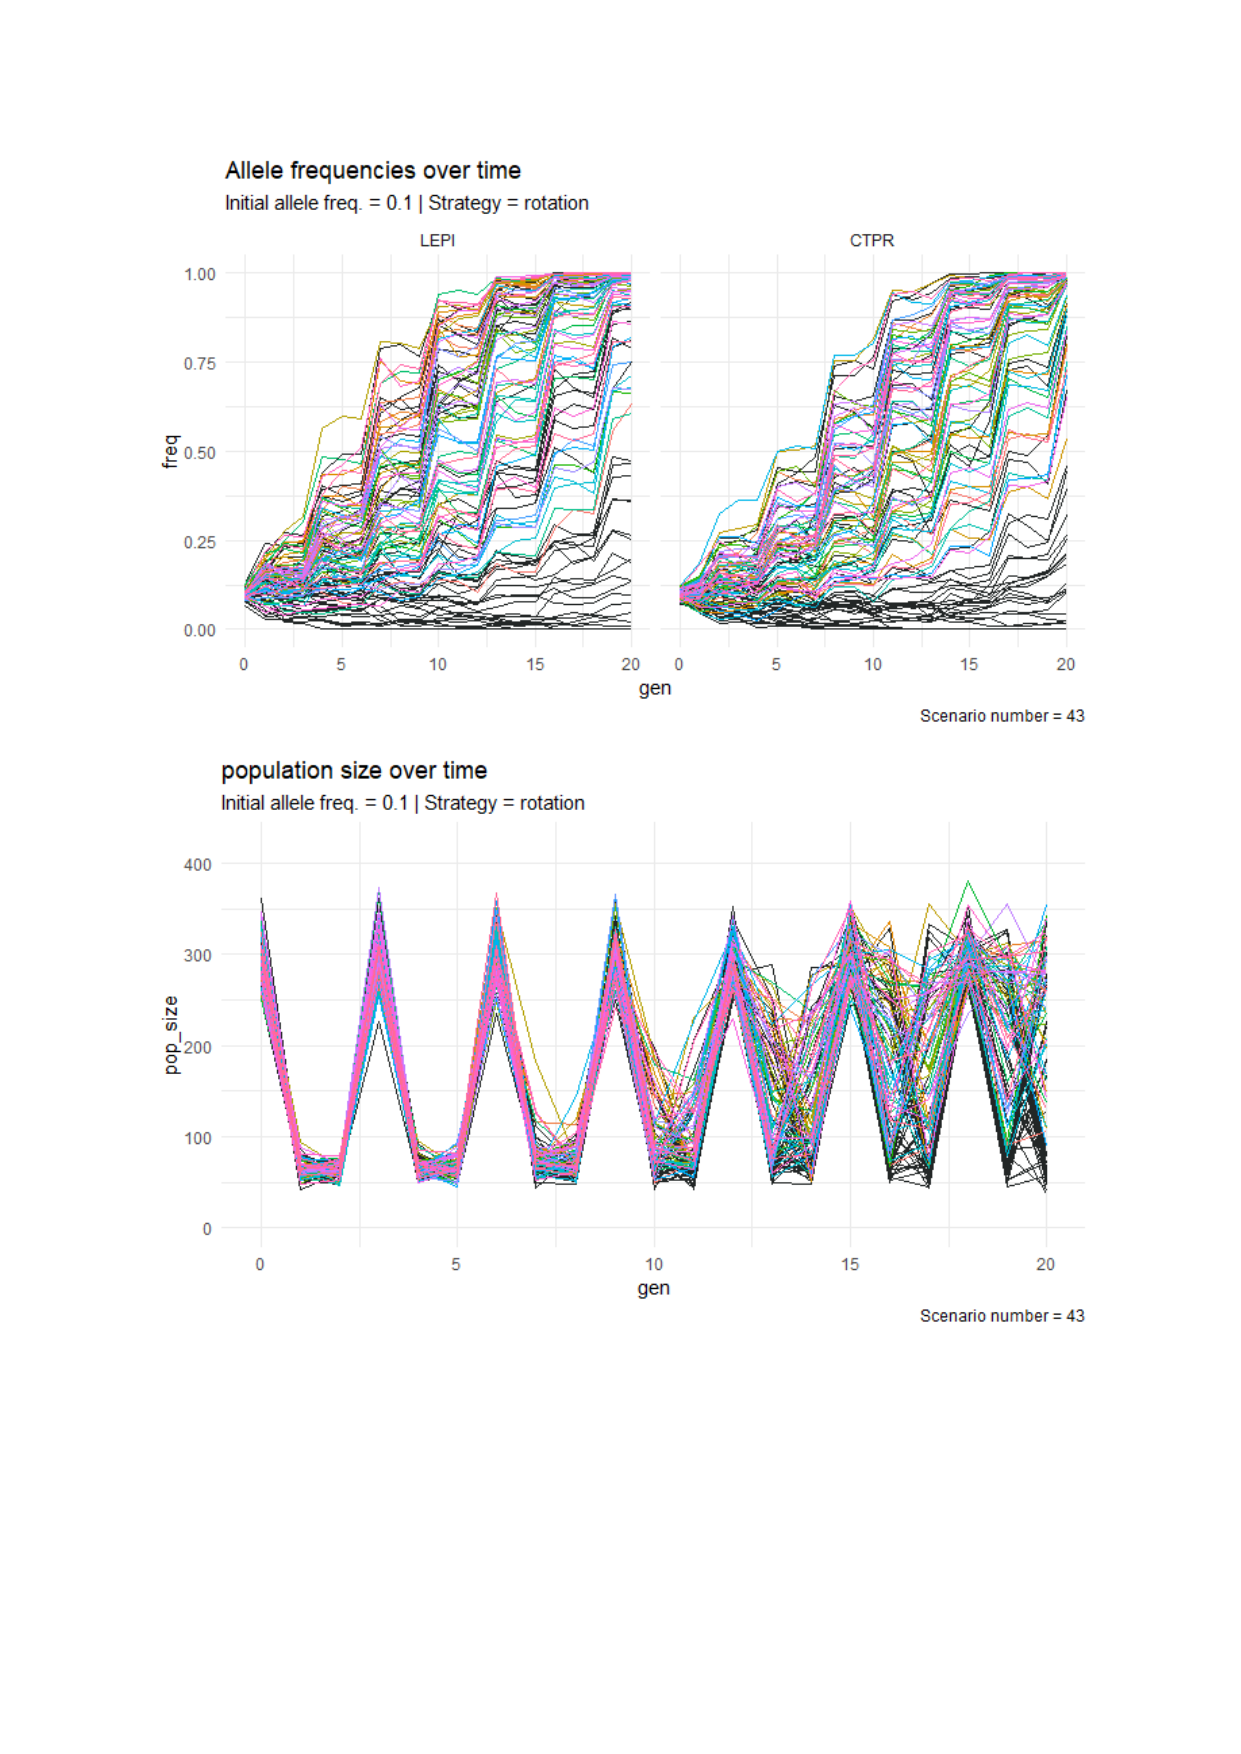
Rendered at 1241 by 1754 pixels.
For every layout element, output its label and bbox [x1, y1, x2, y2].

picture [150, 150, 1096, 734]
picture [150, 749, 1096, 1334]
